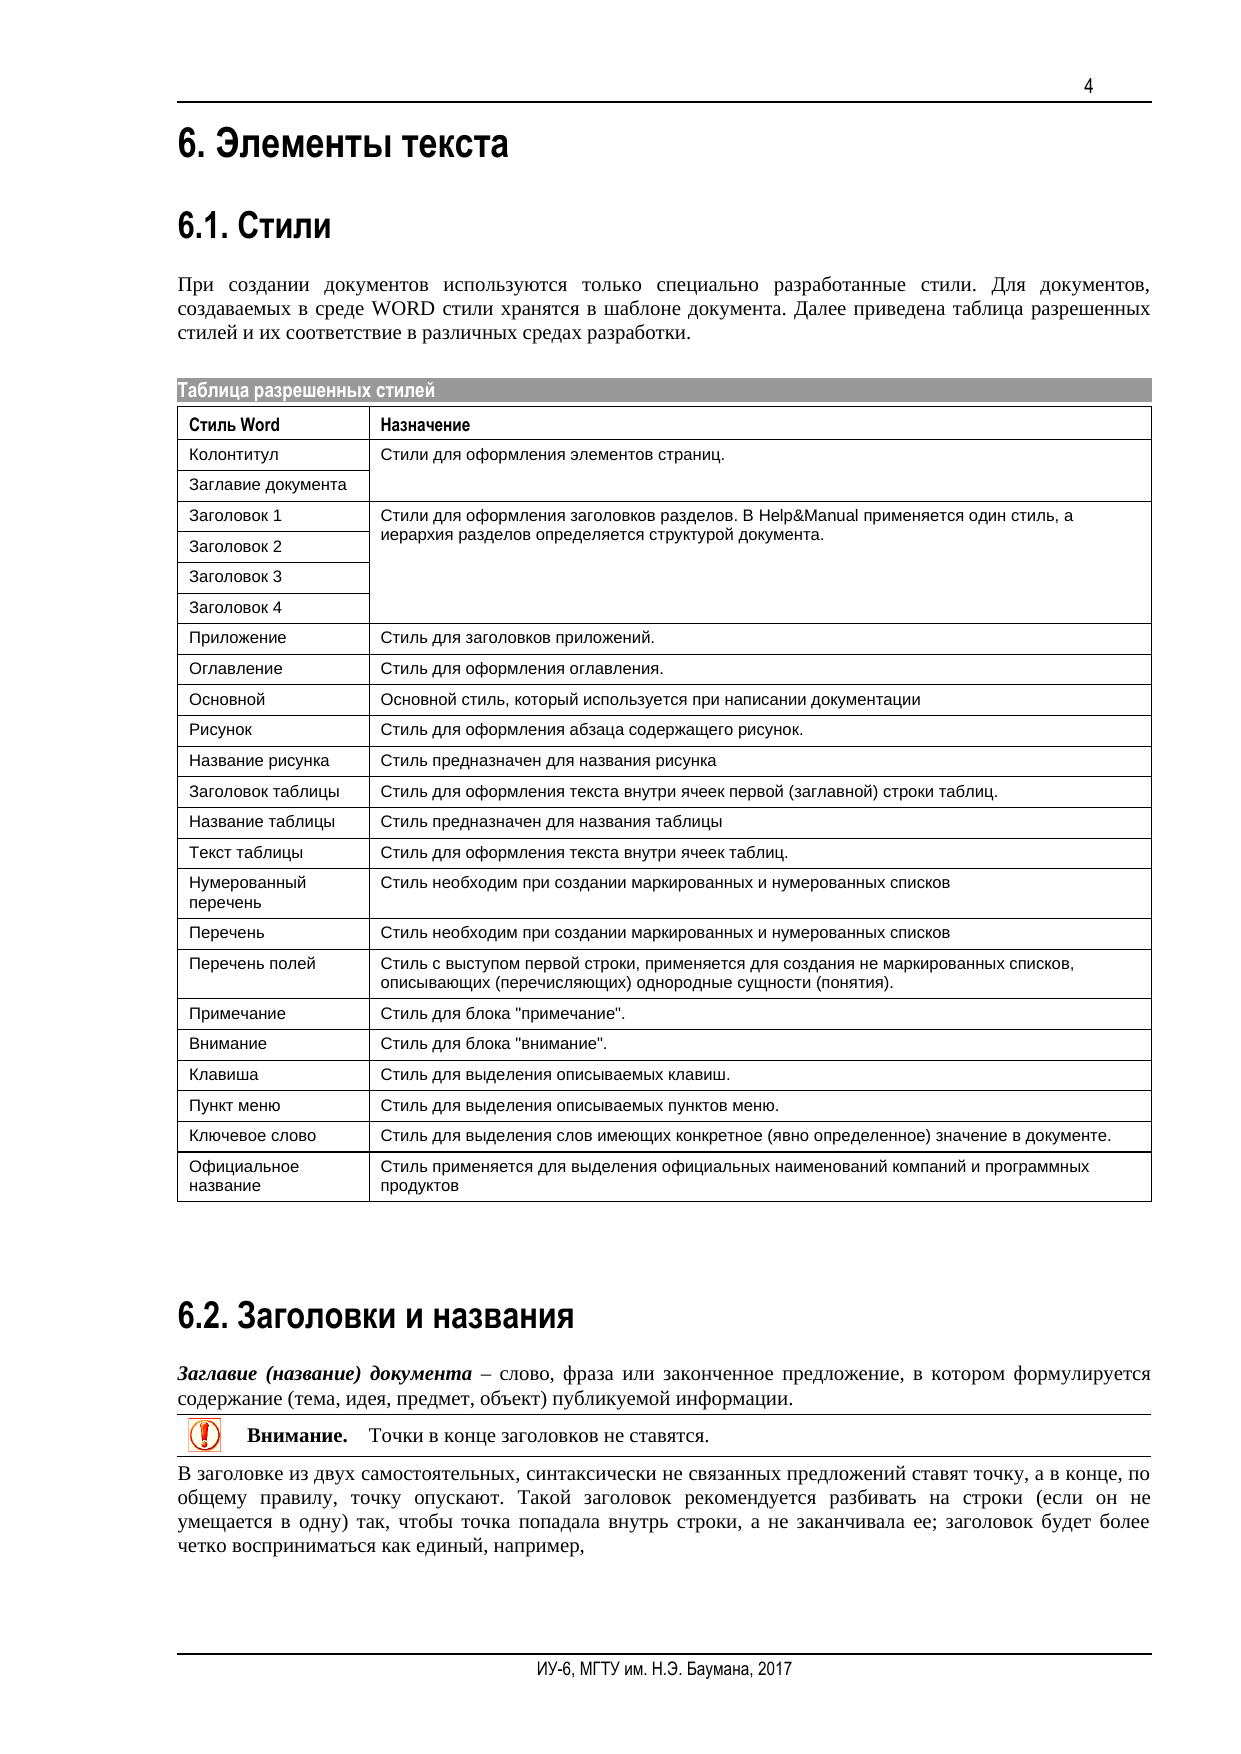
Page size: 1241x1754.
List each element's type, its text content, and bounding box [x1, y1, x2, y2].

table_cell Стили для оформления элементов страниц. [370, 440, 1151, 501]
table_cell Основной стиль, который используется при написании документации [370, 685, 1151, 715]
table_cell Стили для оформления заголовков разделов. В Help&Manual применяется один стиль, а иерархия разделов определяется структурой документа. [370, 502, 1151, 623]
table_cell Нумерованный перечень [178, 869, 369, 918]
table_cell Заголовок 2 [178, 532, 369, 562]
table_cell Название рисунка [178, 747, 369, 776]
table_cell Примечание [178, 999, 369, 1029]
table_cell Стиль для блока "внимание". [370, 1030, 1151, 1059]
table_cell Стиль с выступом первой строки, применяется для создания не маркированных списков, описывающих (перечисляющих) однородные сущности (понятия). [370, 950, 1151, 998]
table_cell Стиль для выделения слов имеющих конкретное (явно определенное) значение в документе. [370, 1122, 1151, 1151]
table_cell Рисунок [178, 716, 369, 746]
table_cell Заголовок 4 [178, 594, 369, 623]
table_cell Заглавие документа [178, 471, 369, 501]
text Таблица разрешенных стилей [177, 378, 1152, 402]
picture [188, 1418, 221, 1452]
text В заголовке из двух самостоятельных, синтаксически не связанных предложений ставят точку, а в конце, по общему правилу, точку опускают. Такой заголовок рекомендуется разбивать на строки (если он не умещается в одну) так, чтобы точка попадала внутрь строки, а не заканчивала ее; заголовок будет более четко восприниматься как единый, например, [177, 1461, 1152, 1557]
table_cell Заголовок 3 [178, 563, 369, 592]
table_cell Ключевое слово [178, 1122, 369, 1151]
table_cell Текст таблицы [178, 839, 369, 868]
subtitle Стили [177, 203, 1152, 246]
table_cell Стиль применяется для выделения официальных наименований компаний и программных продуктов [370, 1153, 1151, 1201]
table_cell Клавиша [178, 1061, 369, 1090]
table_cell Оглавление [178, 655, 369, 684]
subtitle Заголовки и названия [177, 1293, 1152, 1336]
table_cell Заголовок таблицы [178, 777, 369, 807]
table_cell Стиль необходим при создании маркированных и нумерованных списков [370, 869, 1151, 918]
text Заглавие (название) документа – слово, фраза или законченное предложение, в котором формулируется содержание (тема, идея, предмет, объект) публикуемой информации. [177, 1361, 1152, 1409]
table_cell Стиль для выделения описываемых клавиш. [370, 1061, 1151, 1090]
table_cell Основной [178, 685, 369, 715]
table_cell Стиль для заголовков приложений. [370, 624, 1151, 654]
text При создании документов используются только специально разработанные стили. Для документов, создаваемых в среде WORD стили хранятся в шаблоне документа. Далее приведена таблица разрешенных стилей и их соответствие в различных средах разработки. [177, 271, 1152, 344]
table_cell Название таблицы [178, 808, 369, 837]
table_cell Стиль предназначен для названия таблицы [370, 808, 1151, 837]
table_cell Заголовок 1 [178, 502, 369, 531]
table_cell Перечень [178, 919, 369, 948]
table_cell Внимание [178, 1030, 369, 1059]
table_header Стиль Word [178, 407, 369, 439]
subtitle Элементы текста [177, 118, 1152, 166]
table_cell Стиль для блока "примечание". [370, 999, 1151, 1029]
table_cell Стиль необходим при создании маркированных и нумерованных списков [370, 919, 1151, 948]
table_cell Официальное название [178, 1153, 369, 1201]
table_cell Стиль для оформления текста внутри ячеек первой (заглавной) строки таблиц. [370, 777, 1151, 807]
table_cell Стиль предназначен для названия рисунка [370, 747, 1151, 776]
table_header Внимание. Точки в конце заголовков не ставятся. [236, 1415, 1151, 1456]
table_cell Стиль для оформления оглавления. [370, 655, 1151, 684]
table_cell Стиль для оформления абзаца содержащего рисунок. [370, 716, 1151, 746]
table_header Назначение [370, 407, 1151, 439]
table_cell Пункт меню [178, 1091, 369, 1121]
table_cell Стиль для выделения описываемых пунктов меню. [370, 1091, 1151, 1121]
table_cell Колонтитул [178, 440, 369, 470]
table_cell Стиль для оформления текста внутри ячеек таблиц. [370, 839, 1151, 868]
table_cell Приложение [178, 624, 369, 654]
table_header [177, 1415, 236, 1456]
table_cell Перечень полей [178, 950, 369, 998]
